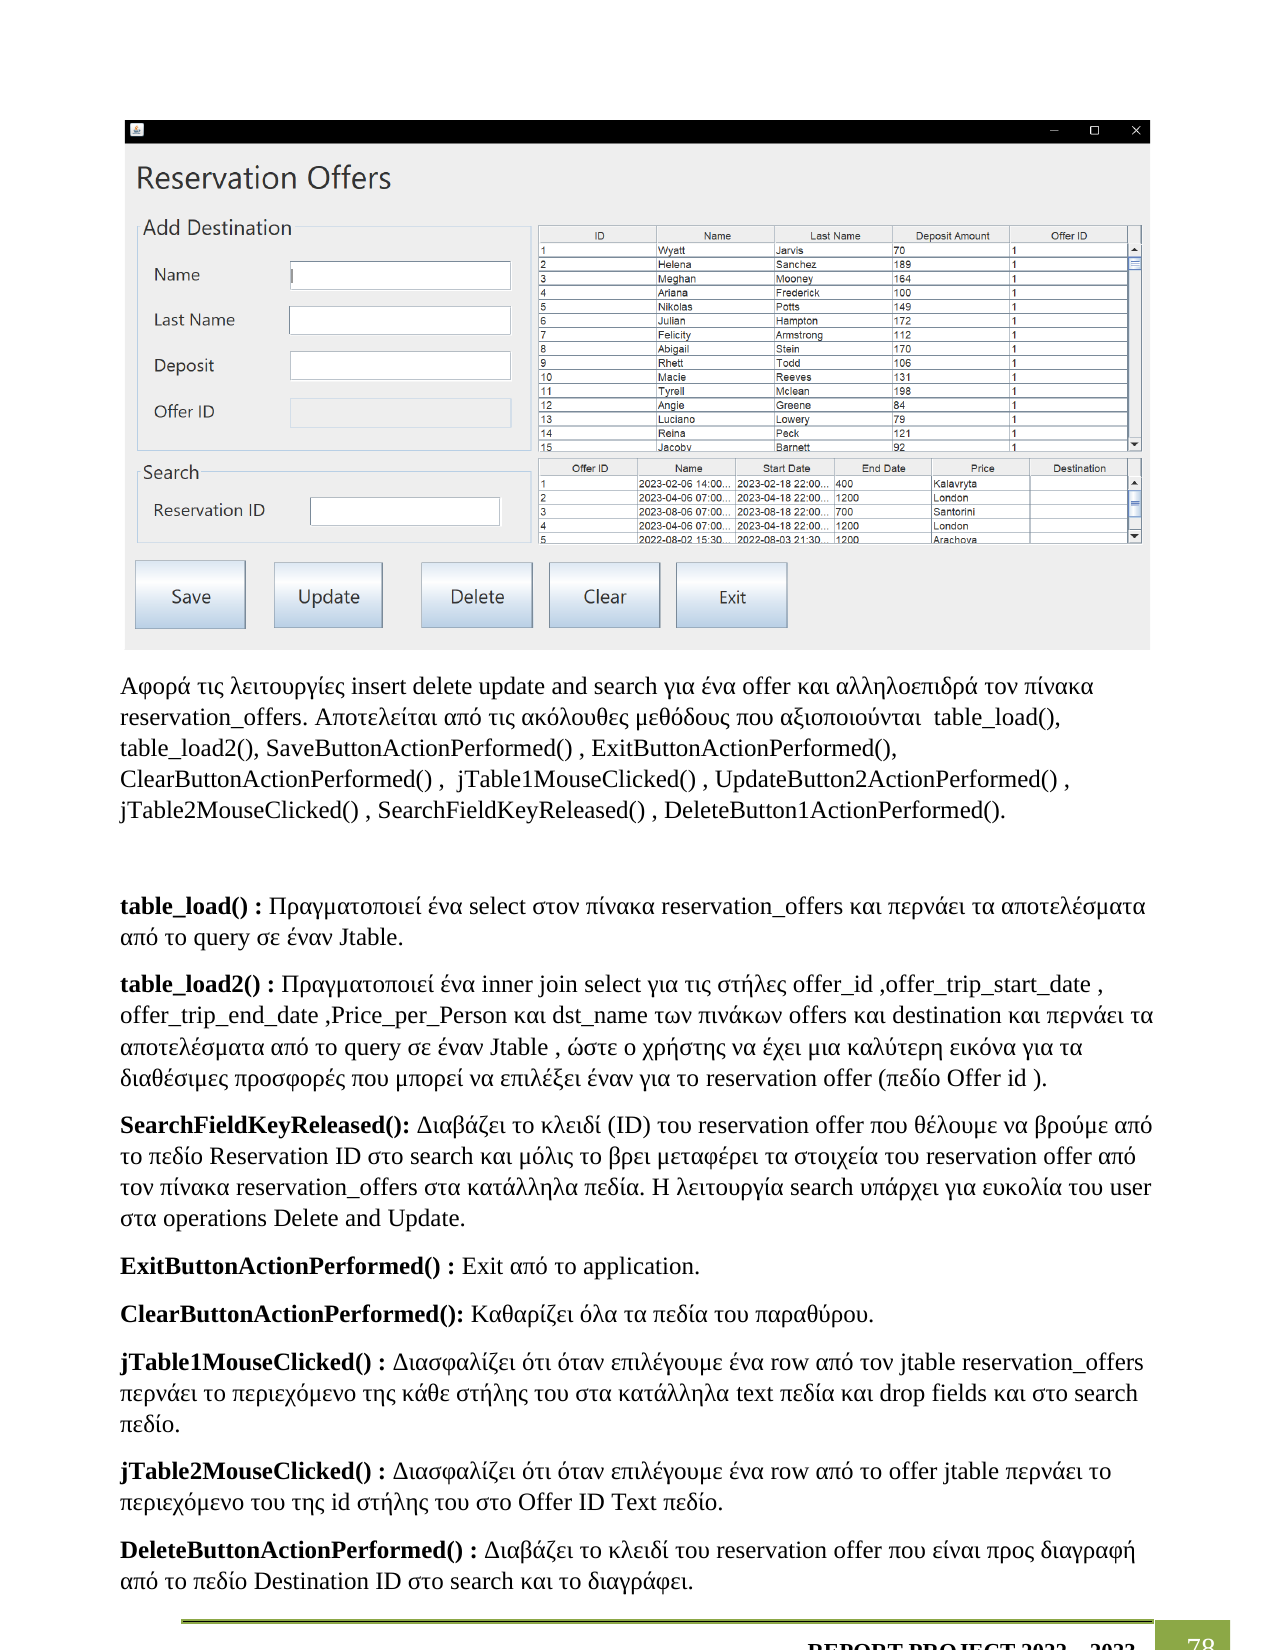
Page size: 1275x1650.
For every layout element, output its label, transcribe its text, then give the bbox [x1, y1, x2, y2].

text jTable2MouseClicked() : Διασφαλίζει ότι όταν επιλέγουμε ένα row από το offer jtable περνάει το περιεχόμενο του της id στήλης του στο Offer ID Text πεδίο. [120, 1456, 1155, 1516]
text ClearButtonActionPerformed(): Καθαρίζει όλα τα πεδία του παραθύρου. [120, 1299, 1155, 1328]
picture [124, 120, 1151, 650]
text DeleteButtonActionPerformed() : Διαβάζει το κλειδί του reservation offer που είναι προς διαγραφή από το πεδίο Destination ID στο search και το διαγράφει. [120, 1535, 1155, 1595]
text jTable1MouseClicked() : Διασφαλίζει ότι όταν επιλέγουμε ένα row από τον jtable reservation_offers περνάει το περιεχόμενο της κάθε στήλης του στα κατάλληλα text πεδία και drop fields και στο search πεδίο. [120, 1347, 1155, 1437]
text SearchFieldKeyReleased(): Διαβάζει το κλειδί (ID) του reservation offer που θέλουμε να βρούμε από το πεδίο Reservation ID στο search και μόλις το βρει μεταφέρει τα στοιχεία του reservation offer από τον πίνακα reservation_offers στα κατάλληλα πεδία. H λειτουργία search υπάρχει για ευκολία του user στα operations Delete and Update. [120, 1110, 1155, 1232]
text ExitButtonActionPerformed() : Exit από το application. [120, 1251, 1155, 1280]
text table_load2() : Πραγματοποιεί ένα inner join select για τις στήλες offer_id ,offer_trip_start_date , offer_trip_end_date ,Price_per_Person και dst_name των πινάκων offers και destination και περνάει τα αποτελέσματα από το query σε έναν Jtable , ώστε ο χρήστης να έχει μια καλύτερη εικόνα για τα διαθέσιμες προσφορές που μπορεί να επιλέξει έναν για το reservation offer (πεδίο Offer id ). [120, 969, 1155, 1091]
text Αφορά τις λειτουργίες insert delete update and search για ένα offer και αλληλοεπιδρά τον πίνακα reservation_offers. Αποτελείται από τις ακόλουθες μεθόδους που αξιοποιούνται table_load(), table_load2(), SaveButtonActionPerformed() , ExitButtonActionPerformed(), ClearButtonActionPerformed() , jTable1MouseClicked() , UpdateButton2ActionPerformed() , jTable2MouseClicked() , SearchFieldKeyReleased() , DeleteButton1ActionPerformed(). [120, 671, 1155, 824]
text table_load() : Πραγματοποιεί ένα select στον πίνακα reservation_offers και περνάει τα αποτελέσματα από το query σε έναν Jtable. [120, 891, 1155, 951]
